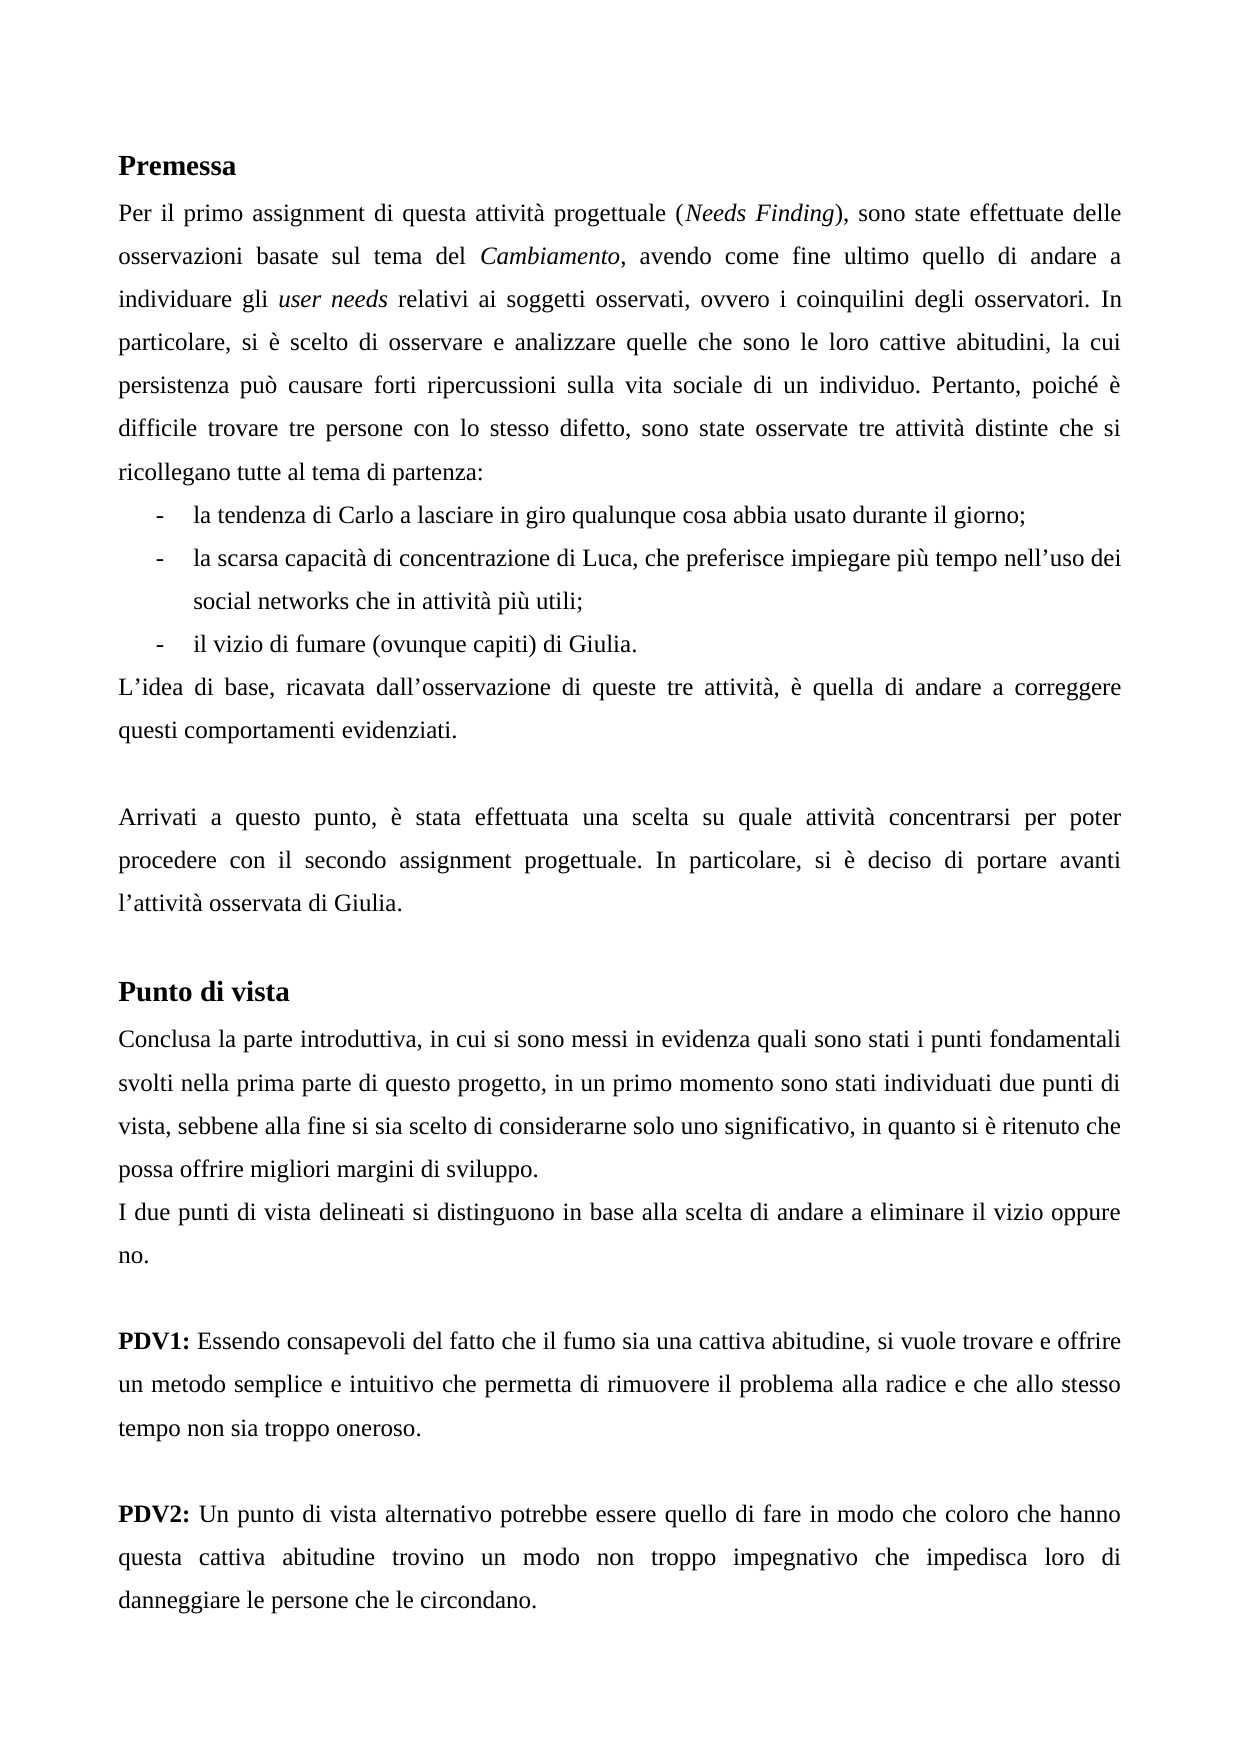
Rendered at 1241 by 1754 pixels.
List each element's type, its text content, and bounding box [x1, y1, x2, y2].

list la tendenza di Carlo a lasciare in giro qualunque cosa abbia usato durante il giorno; [156, 500, 1122, 528]
text Premessa [118, 148, 1122, 181]
text PDV1: Essendo consapevoli del fatto che il fumo sia una cattiva abitudine, si vuole trovare e offrire un metodo semplice e intuitivo che permetta di rimuovere il problema alla radice e che allo stesso tempo non sia troppo oneroso. [118, 1326, 1122, 1441]
text I due punti di vista delineati si distinguono in base alla scelta di andare a eliminare il vizio oppure no. [118, 1197, 1122, 1269]
list il vizio di fumare (ovunque capiti) di Giulia. [156, 629, 1122, 658]
text PDV2: Un punto di vista alternativo potrebbe essere quello di fare in modo che coloro che hanno questa cattiva abitudine trovino un modo non troppo impegnativo che impedisca loro di danneggiare le persone che le circondano. [118, 1499, 1122, 1614]
text Punto di vista [118, 974, 1122, 1008]
text Arrivati a questo punto, è stata effettuata una scelta su quale attività concentrarsi per poter procedere con il secondo assignment progettuale. In particolare, si è deciso di portare avanti l’attività osservata di Giulia. [118, 802, 1122, 917]
text Per il primo assignment di questa attività progettuale (Needs Finding), sono state effettuate delle osservazioni basate sul tema del Cambiamento, avendo come fine ultimo quello di andare a individuare gli user needs relativi ai soggetti osservati, ovvero i coinquilini degli osservatori. In particolare, si è scelto di osservare e analizzare quelle che sono le loro cattive abitudini, la cui persistenza può causare forti ripercussioni sulla vita sociale di un individuo. Pertanto, poiché è difficile trovare tre persone con lo stesso difetto, sono state osservate tre attività distinte che si ricollegano tutte al tema di partenza: [118, 198, 1122, 485]
text Conclusa la parte introduttiva, in cui si sono messi in evidenza quali sono stati i punti fondamentali svolti nella prima parte di questo progetto, in un primo momento sono stati individuati due punti di vista, sebbene alla fine si sia scelto di considerarne solo uno significativo, in quanto si è ritenuto che possa offrire migliori margini di sviluppo. [118, 1024, 1122, 1183]
text L’idea di base, ricavata dall’osservazione di queste tre attività, è quella di andare a correggere questi comportamenti evidenziati. [118, 672, 1122, 744]
list la scarsa capacità di concentrazione di Luca, che preferisce impiegare più tempo nell’uso dei social networks che in attività più utili; [156, 543, 1122, 615]
